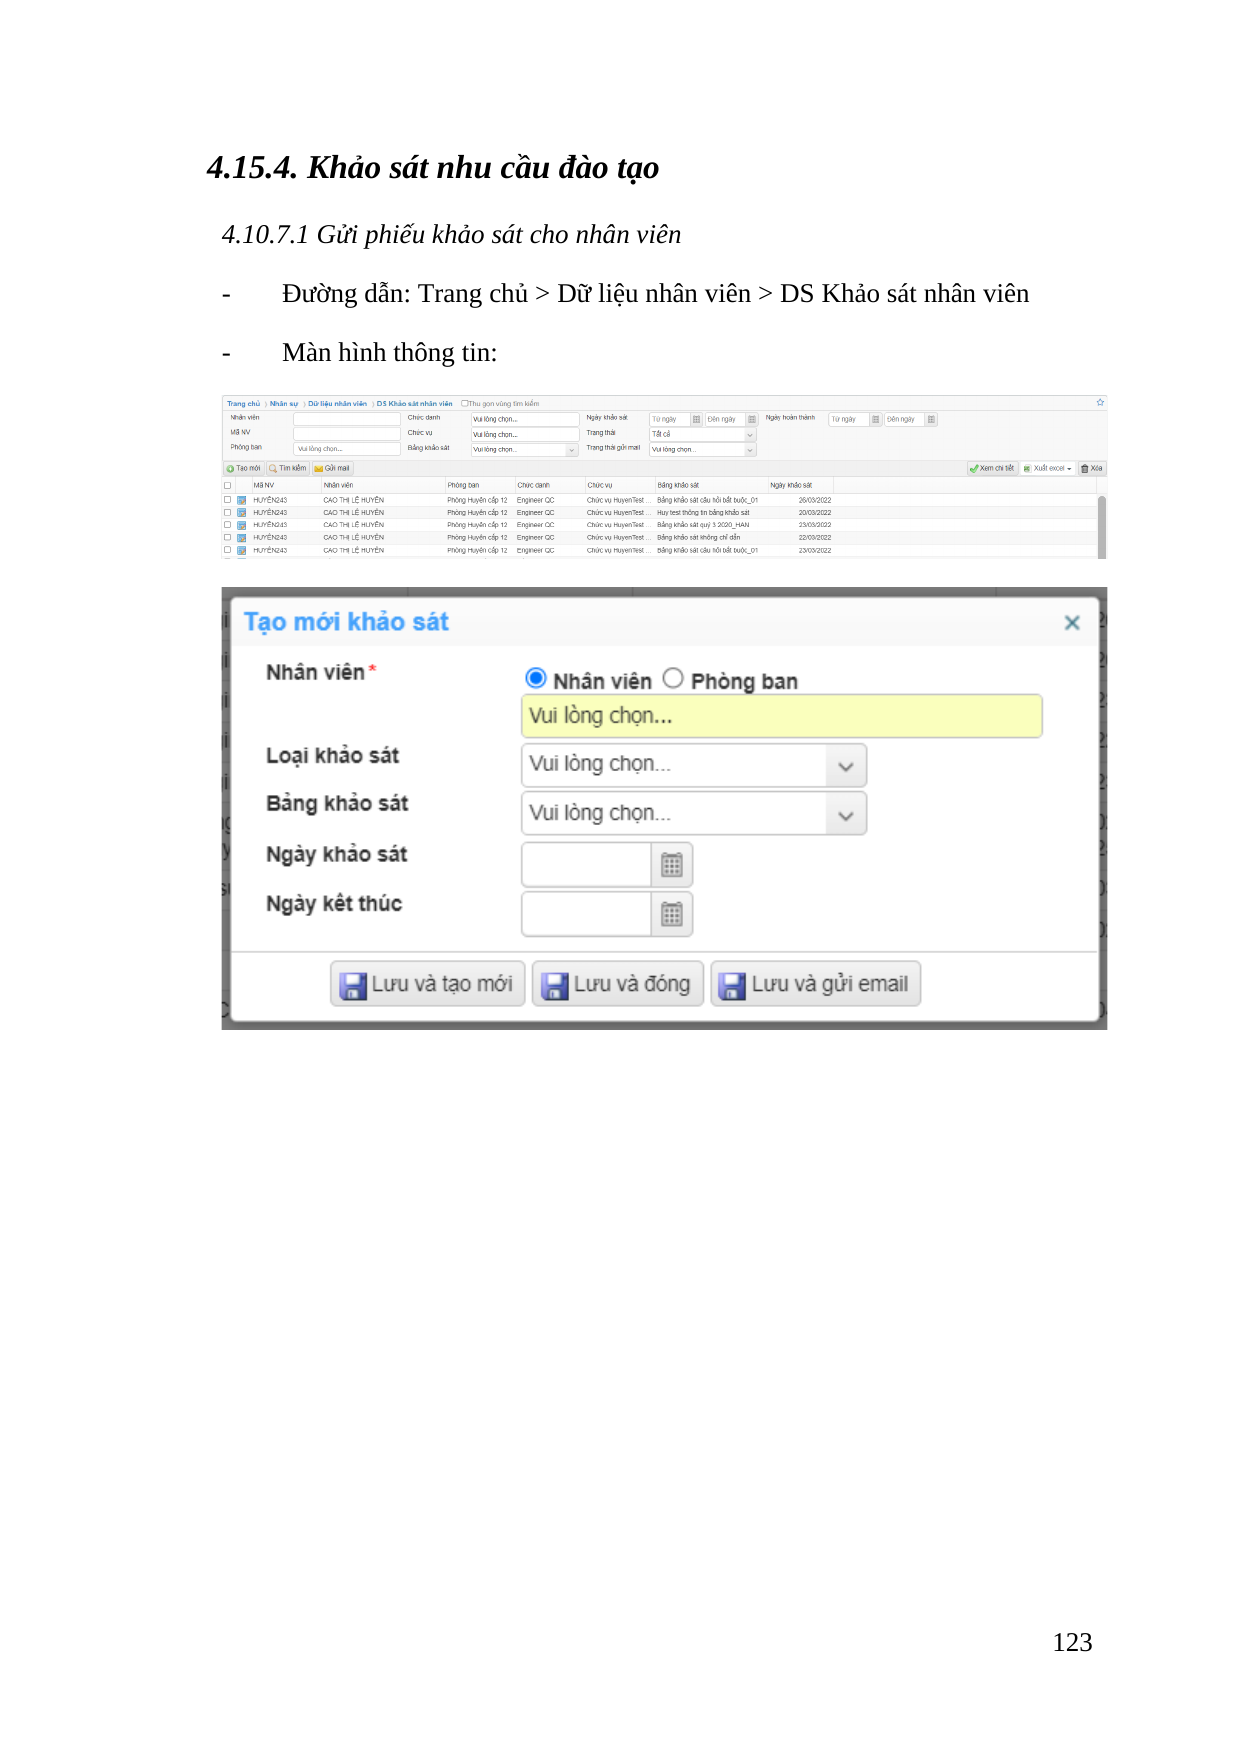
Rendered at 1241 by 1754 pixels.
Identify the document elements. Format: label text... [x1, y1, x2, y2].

picture [221, 587, 1108, 1030]
picture [221, 395, 1108, 559]
text 4.10.7.1 Gửi phiếu khảo sát cho nhân viên [207, 218, 1092, 249]
text - Màn hình thông tin: [207, 336, 1092, 367]
subtitle 4.15.4. Khảo sát nhu cầu đào tạo [207, 148, 1092, 186]
text - Đường dẫn: Trang chủ > Dữ liệu nhân viên > DS Khảo sát nhân viên [207, 277, 1092, 308]
